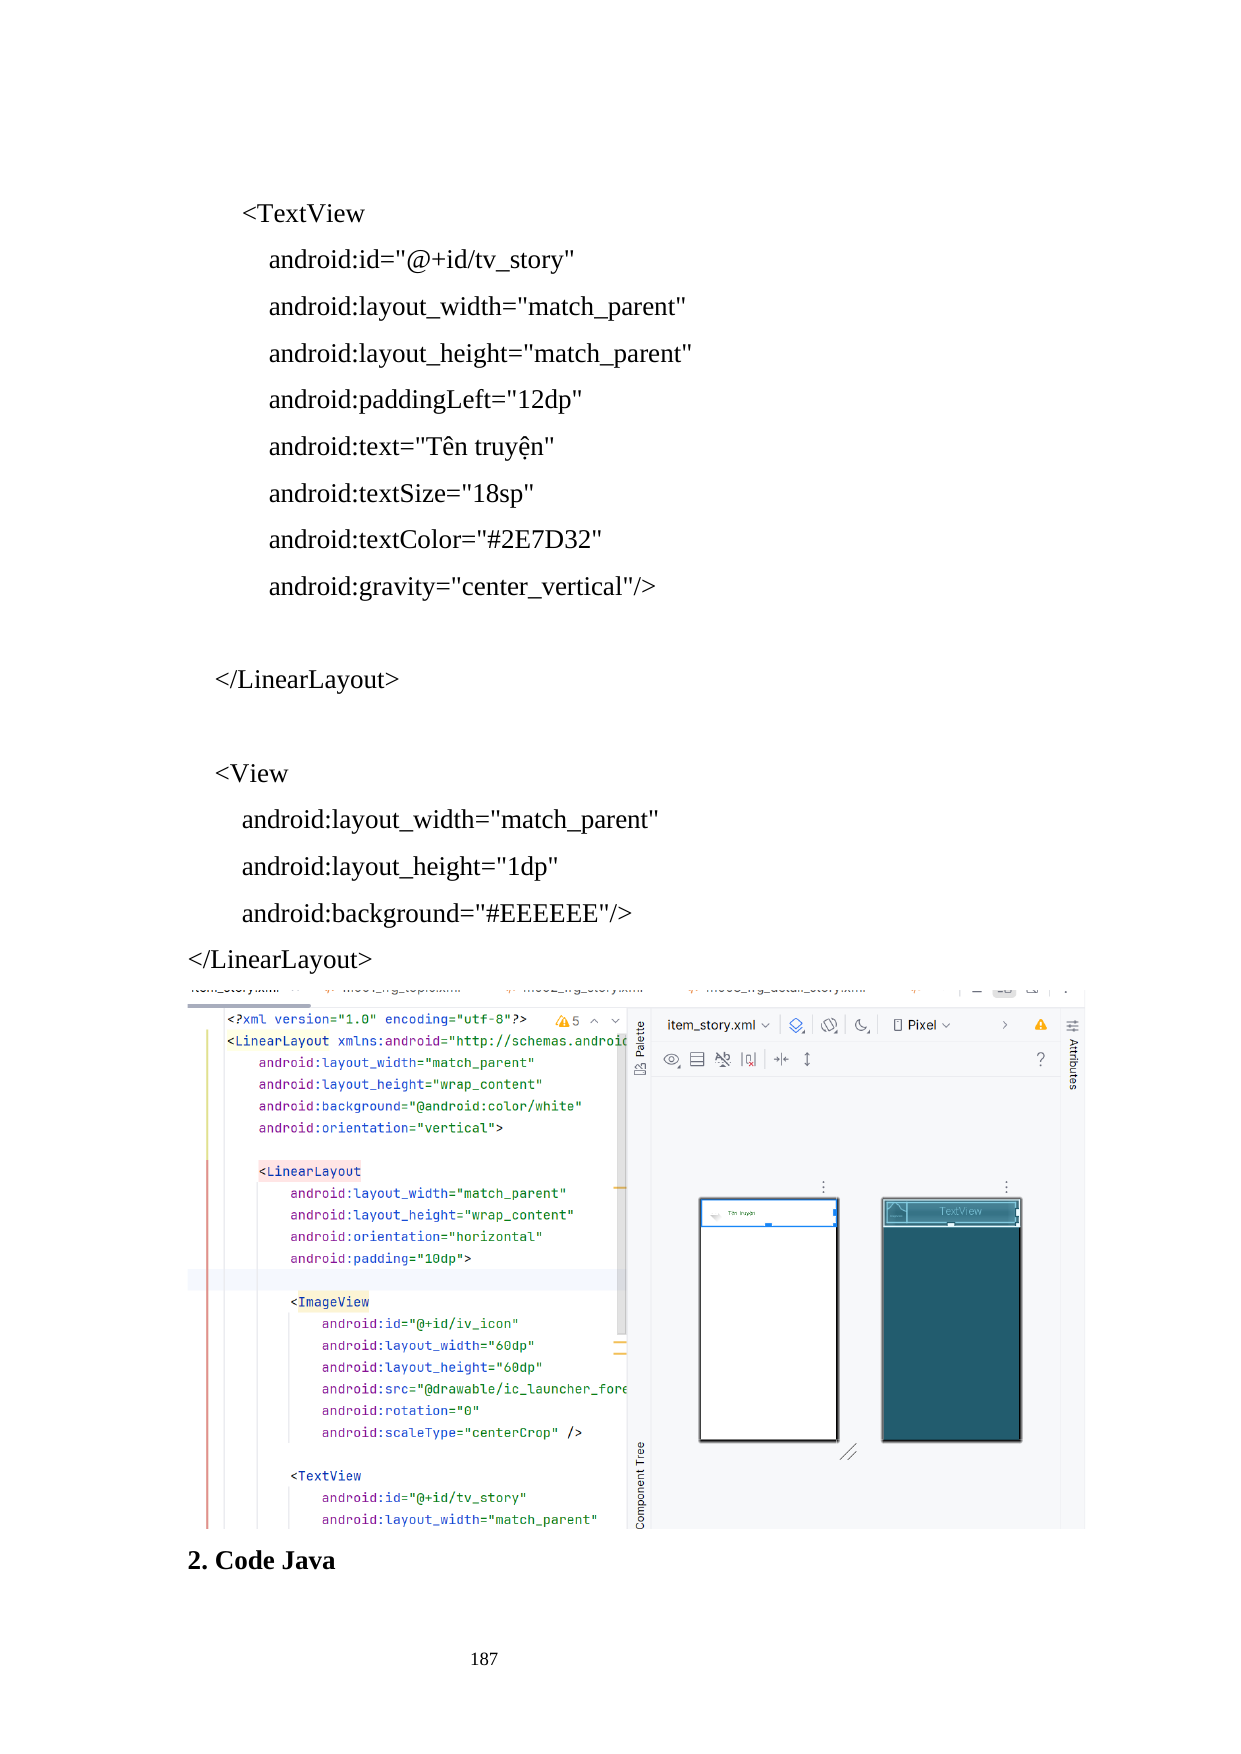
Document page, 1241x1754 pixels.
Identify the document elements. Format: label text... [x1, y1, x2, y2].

list 2. Code Java [187, 1544, 1053, 1575]
list android:gravity="center_vertical"/> [187, 570, 1053, 601]
list android:layout_height="1dp" [187, 850, 1053, 881]
list android:paddingLeft="12dp" [187, 383, 1053, 414]
list android:layout_width="match_parent" [187, 803, 1053, 834]
list android:layout_width="match_parent" [187, 290, 1053, 321]
list android:layout_height="match_parent" [187, 337, 1053, 368]
list <View [187, 757, 1053, 788]
list <TextView [187, 197, 1053, 228]
list android:textSize="18sp" [187, 477, 1053, 508]
list </LinearLayout> [187, 943, 1053, 974]
picture [187, 990, 1086, 1529]
list android:id="@+id/tv_story" [187, 243, 1053, 274]
list android:background="#EEEEEE"/> [187, 897, 1053, 928]
list android:textColor="#2E7D32" [187, 523, 1053, 554]
list android:text="Tên truyện" [187, 430, 1053, 461]
list </LinearLayout> [187, 663, 1053, 694]
